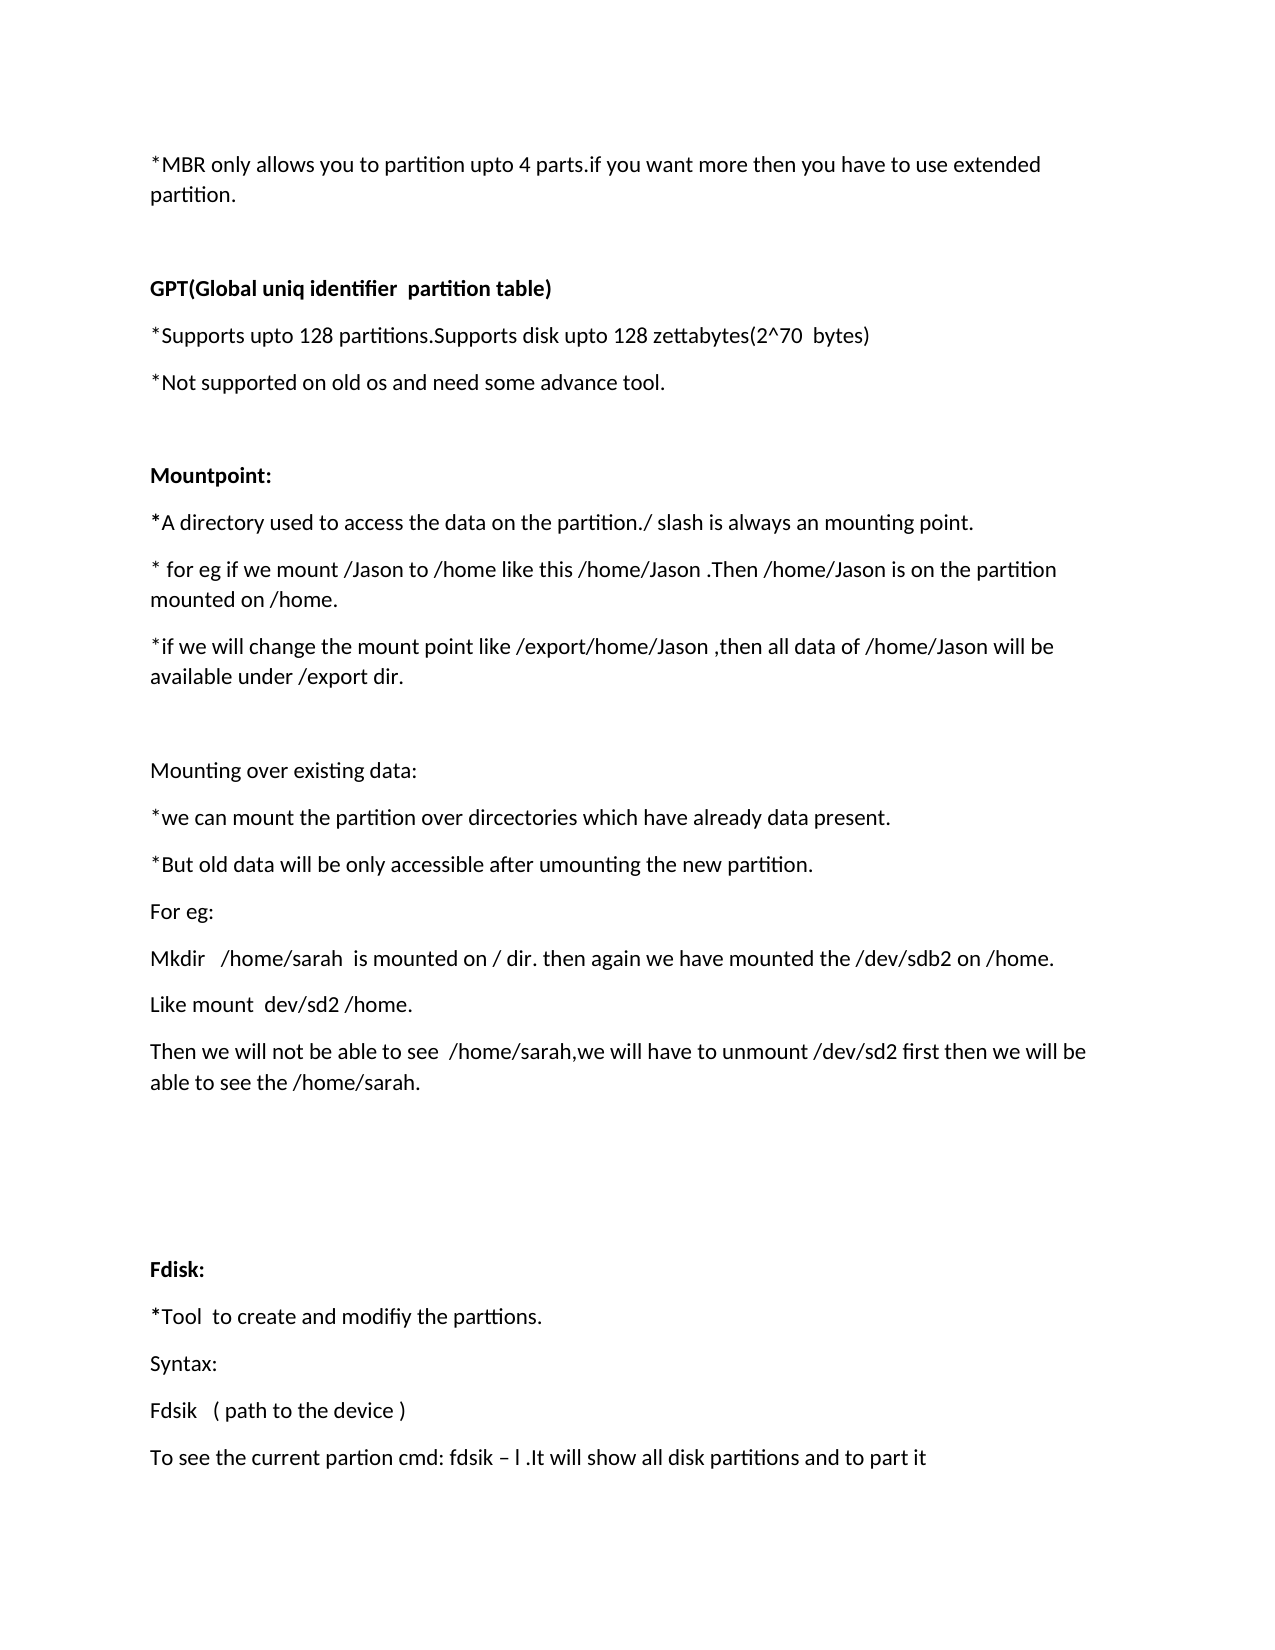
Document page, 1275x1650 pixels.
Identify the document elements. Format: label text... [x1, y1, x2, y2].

text Mkdir /home/sarah is mounted on / dir. then again we have mounted the /dev/sdb2 on /home. [150, 944, 1125, 972]
text Mountpoint: [150, 461, 1125, 489]
text GPT(Global uniq identifier partition table) [150, 274, 1125, 302]
text Then we will not be able to see /home/sarah,we will have to unmount /dev/sd2 first then we will be able to see the /home/sarah. [150, 1037, 1125, 1096]
text *MBR only allows you to partition upto 4 parts.if you want more then you have to use extended partition. [150, 150, 1125, 208]
text Fdsik ( path to the device ) [150, 1396, 1125, 1424]
text To see the current partion cmd: fdsik – l .It will show all disk partitions and to part it [150, 1443, 1125, 1471]
text *Supports upto 128 partitions.Supports disk upto 128 zettabytes(2^70 bytes) [150, 321, 1125, 349]
text *we can mount the partition over dircectories which have already data present. [150, 803, 1125, 831]
text *if we will change the mount point like /export/home/Jason ,then all data of /home/Jason will be available under /export dir. [150, 632, 1125, 691]
text Syntax: [150, 1349, 1125, 1377]
text Like mount dev/sd2 /home. [150, 991, 1125, 1019]
text For eg: [150, 897, 1125, 925]
text Fdisk: [150, 1255, 1125, 1283]
text *A directory used to access the data on the partition./ slash is always an mounting point. [150, 508, 1125, 536]
text Mounting over existing data: [150, 756, 1125, 784]
text *Not supported on old os and need some advance tool. [150, 368, 1125, 396]
text * for eg if we mount /Jason to /home like this /home/Jason .Then /home/Jason is on the partition mounted on /home. [150, 555, 1125, 613]
text *But old data will be only accessible after umounting the new partition. [150, 850, 1125, 878]
text *Tool to create and modifiy the parttions. [150, 1302, 1125, 1330]
